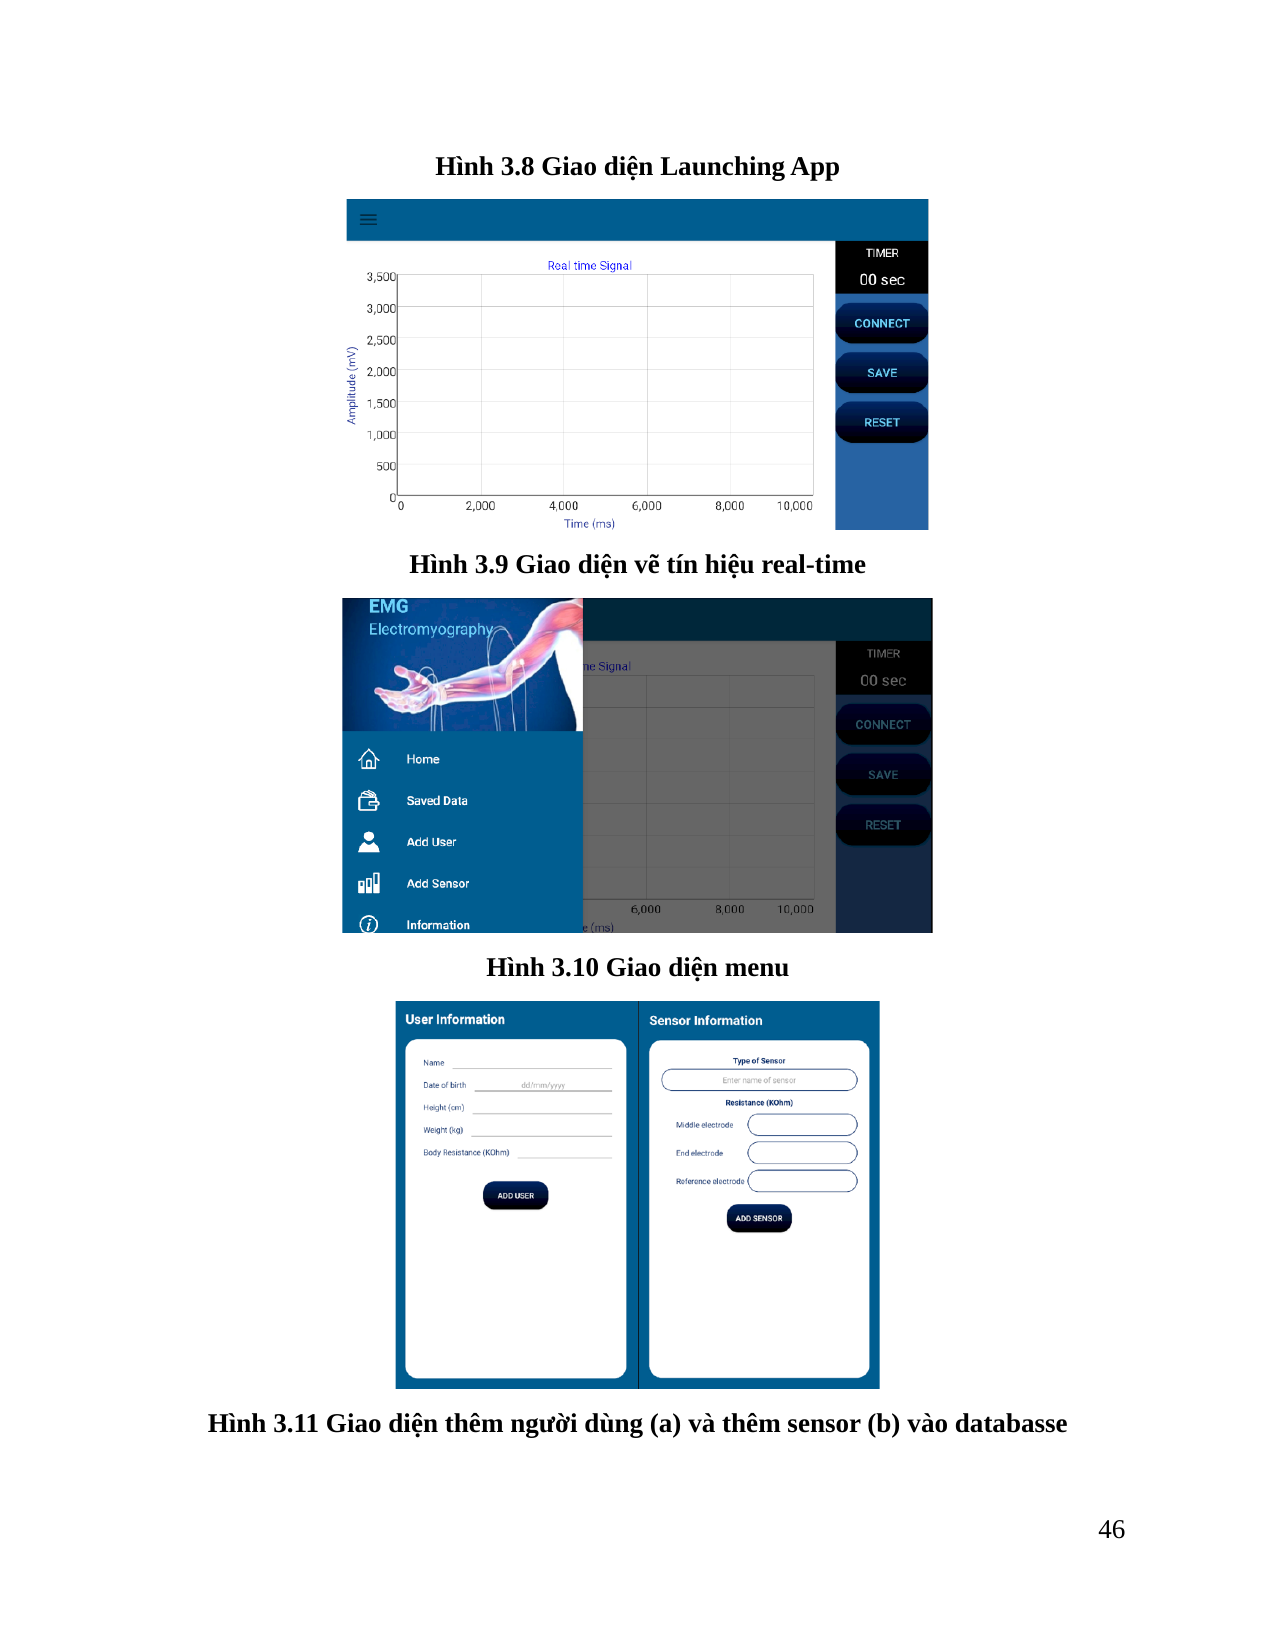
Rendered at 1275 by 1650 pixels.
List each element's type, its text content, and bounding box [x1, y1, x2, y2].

picture [342, 598, 933, 933]
text Hình 3.11 Giao diện thêm người dùng (a) và thêm sensor (b) vào databasse [150, 1407, 1125, 1438]
picture [346, 199, 929, 530]
picture [395, 1001, 880, 1389]
text Hình 3.9 Giao diện vẽ tín hiệu real-time [150, 548, 1125, 579]
text Hình 3.8 Giao diện Launching App [150, 150, 1125, 181]
text Hình 3.10 Giao diện menu [150, 951, 1125, 982]
